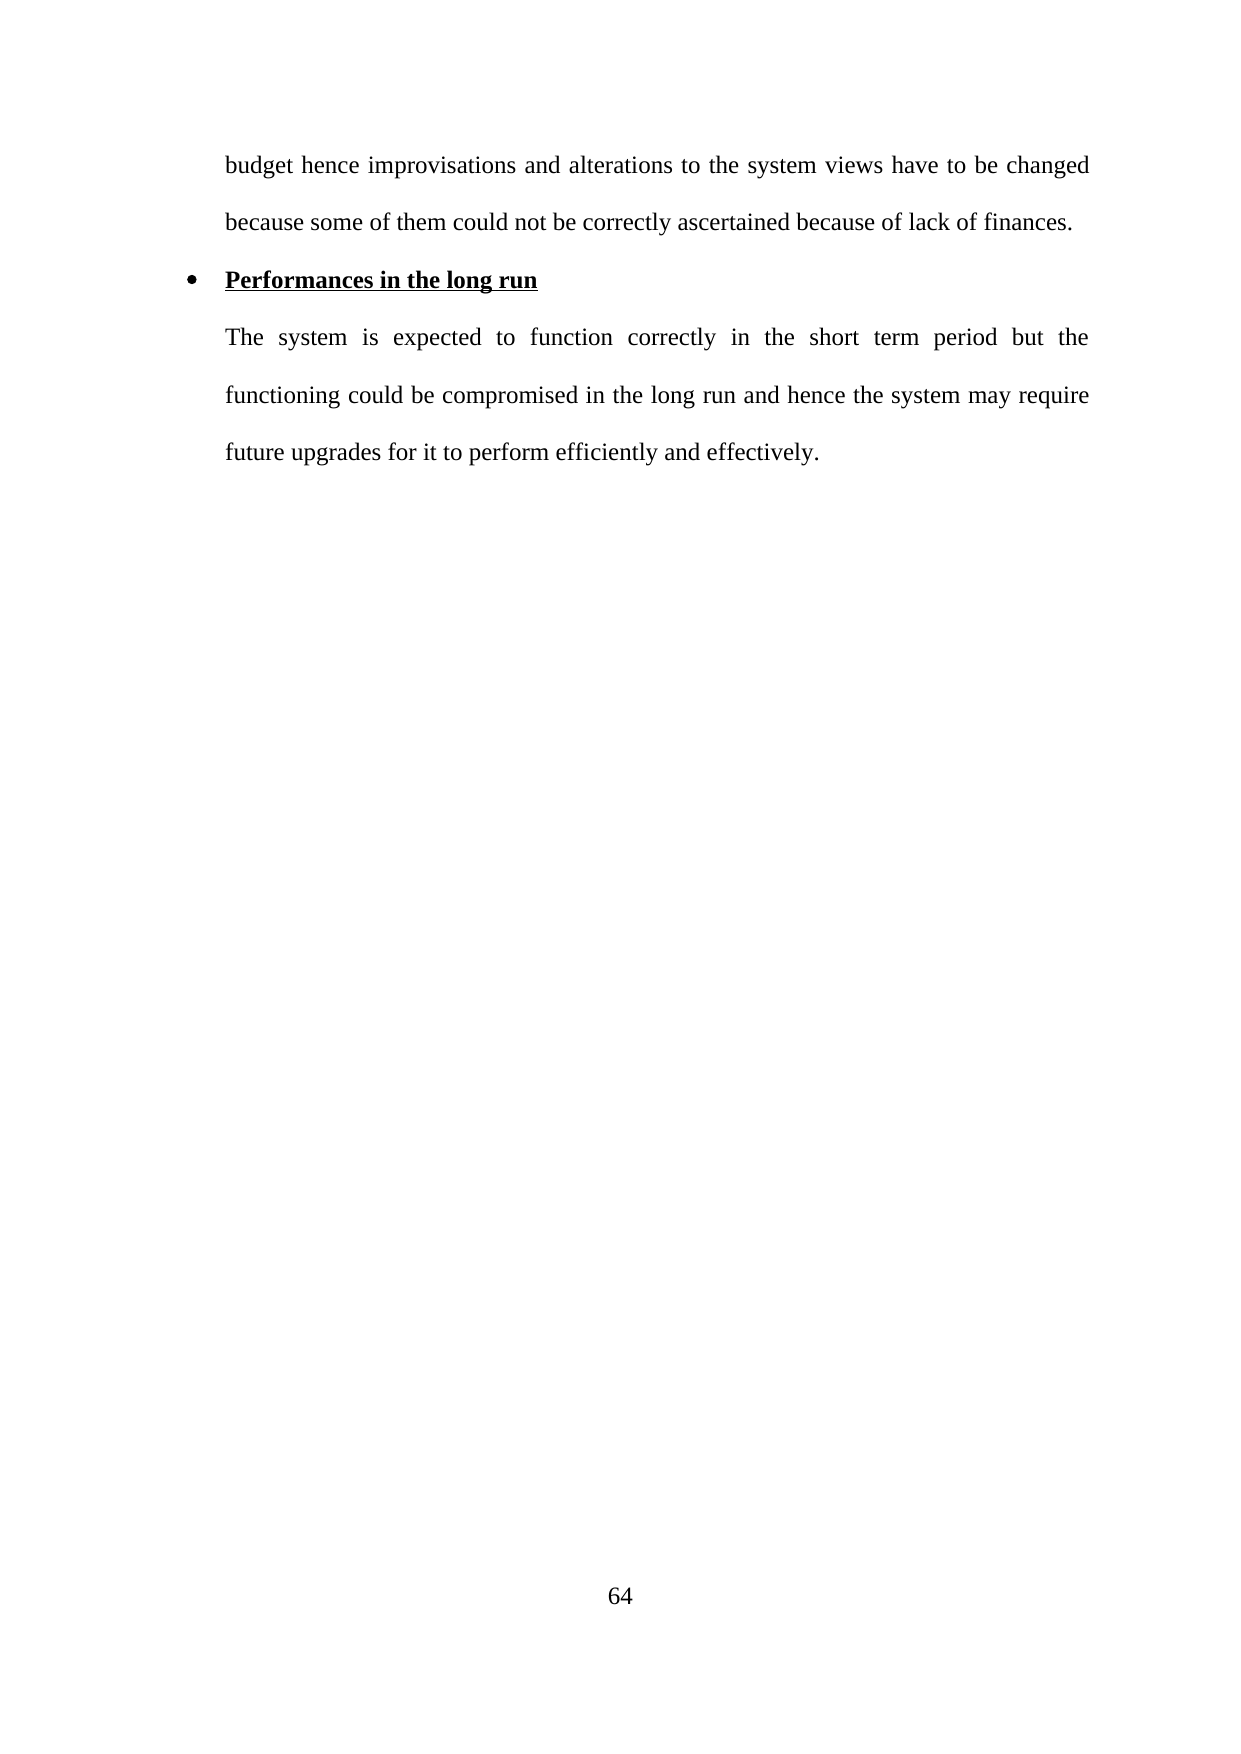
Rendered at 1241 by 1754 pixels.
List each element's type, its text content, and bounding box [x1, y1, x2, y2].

list Performances in the long run [187, 265, 1090, 294]
list The system is expected to function correctly in the short term period but the functioning could be compromised in the long run and hence the system may require future upgrades for it to perform efficiently and effectively. [225, 322, 1090, 466]
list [225, 150, 1090, 236]
